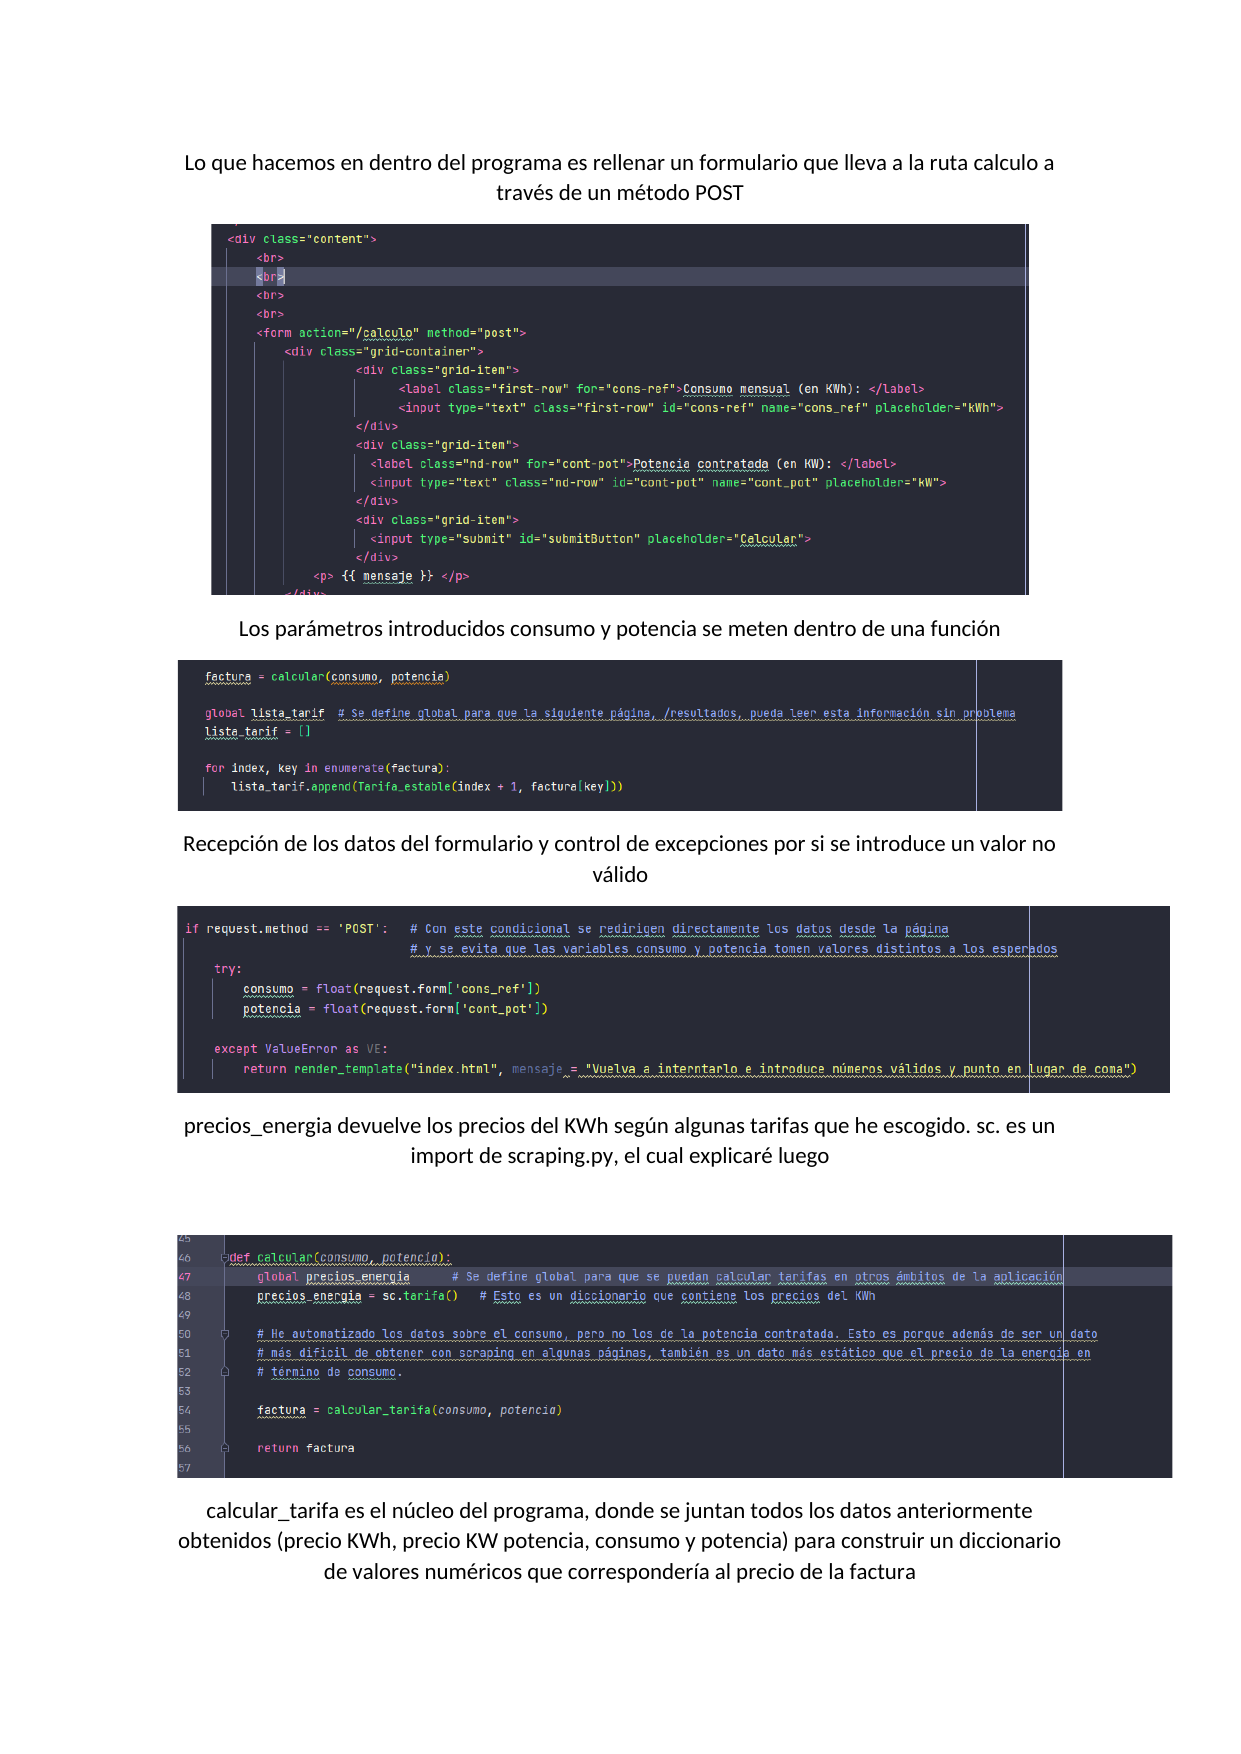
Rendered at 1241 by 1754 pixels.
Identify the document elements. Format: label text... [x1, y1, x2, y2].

text Lo que hacemos en dentro del programa es rellenar un formulario que lleva a la ruta calculo a través de un método POST [177, 148, 1063, 206]
text Los parámetros introducidos consumo y potencia se meten dentro de una función [177, 614, 1063, 642]
picture [177, 660, 1063, 811]
picture [211, 224, 1029, 595]
picture [177, 906, 1170, 1093]
text calcular_tarifa es el núcleo del programa, donde se juntan todos los datos anteriormente obtenidos (precio KWh, precio KW potencia, consumo y potencia) para construir un diccionario de valores numéricos que correspondería al precio de la factura [177, 1496, 1063, 1585]
text precios_energia devuelve los precios del KWh según algunas tarifas que he escogido. sc. es un import de scraping.py, el cual explicaré luego [177, 1111, 1063, 1170]
picture [177, 1235, 1173, 1478]
text Recepción de los datos del formulario y control de excepciones por si se introduce un valor no válido [177, 829, 1063, 888]
